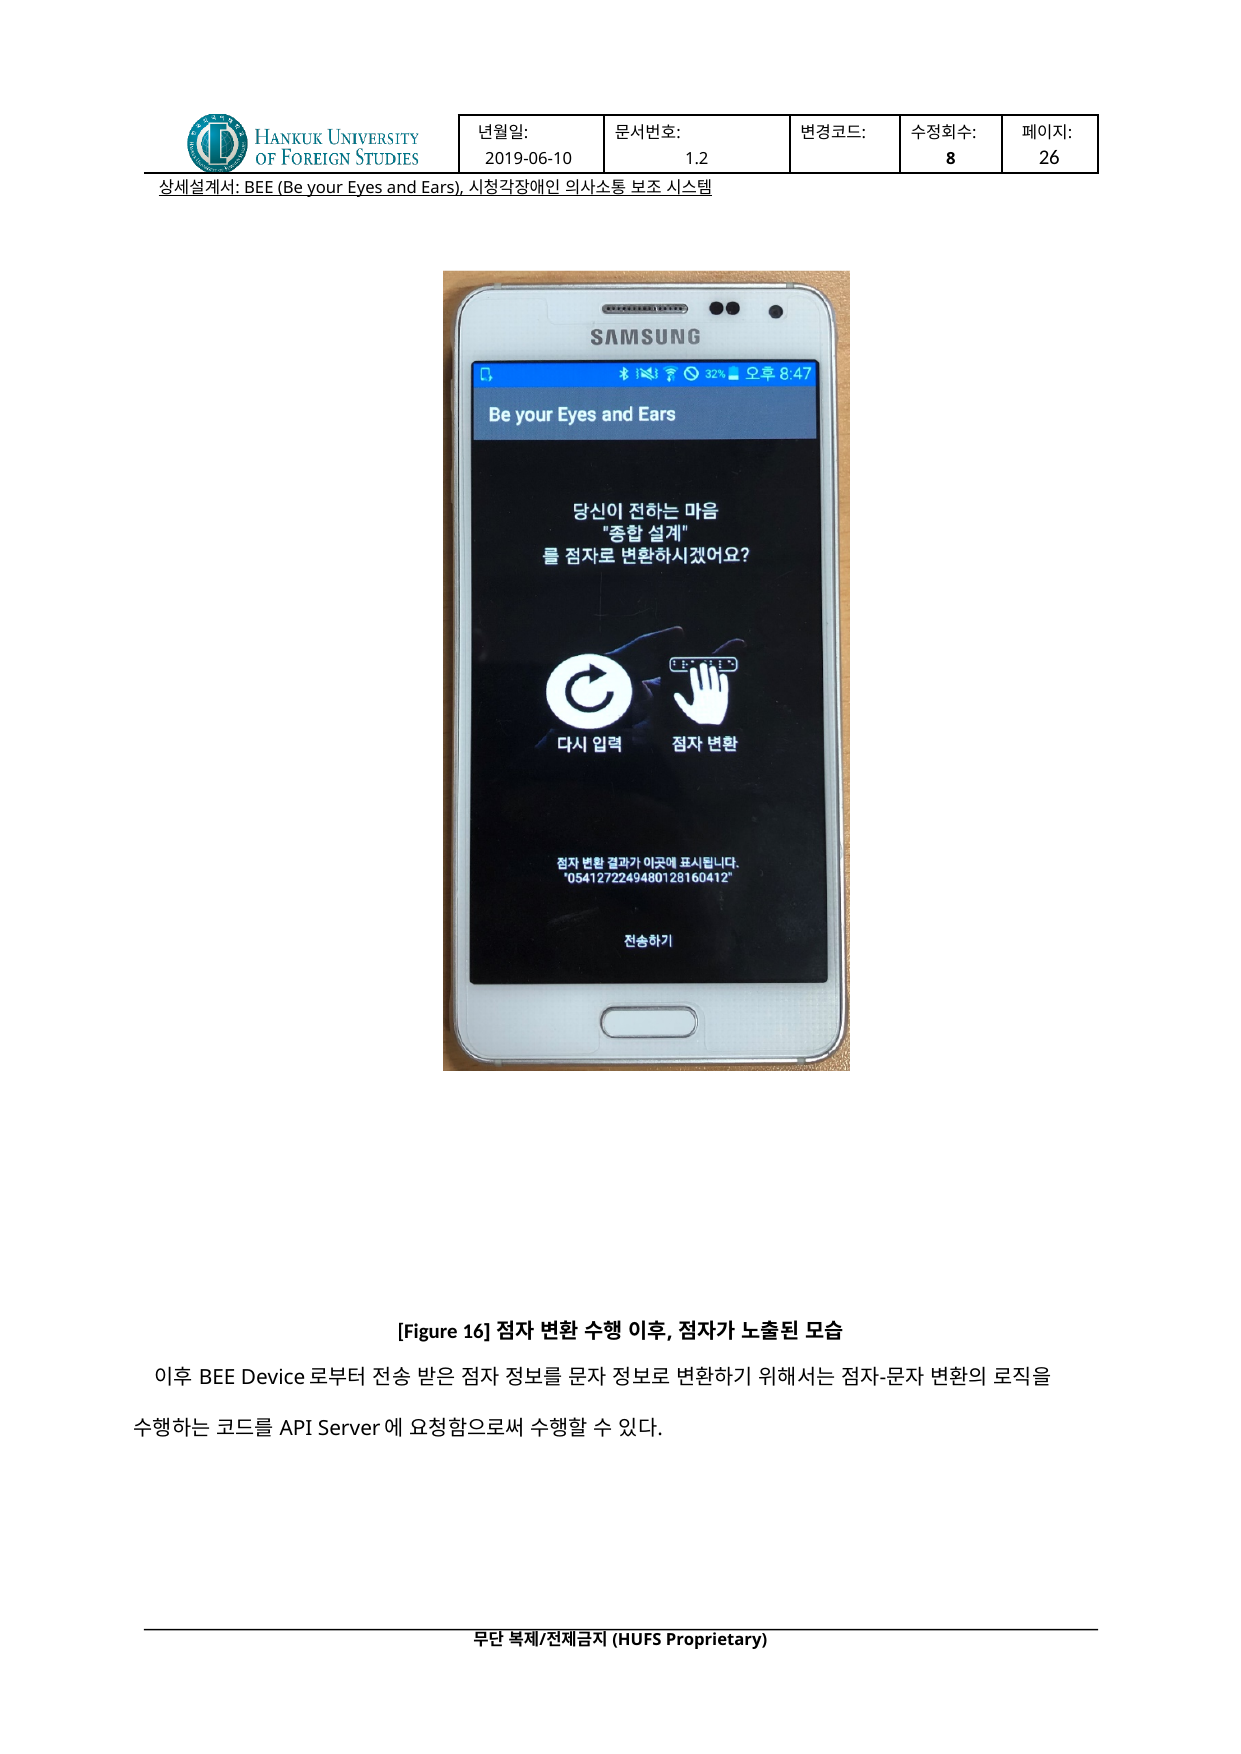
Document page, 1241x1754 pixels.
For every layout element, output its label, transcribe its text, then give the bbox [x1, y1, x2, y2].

picture [443, 271, 850, 1071]
picture [187, 114, 419, 172]
text 이후 BEE Device로부터 전송 받은 점자 정보를 문자 정보로 변환하기 위해서는 점자-문자 변환의 로직을 수행하는 코드를 API Server에 요청함으로써 수행할 수 있다. [133, 1344, 1119, 1445]
